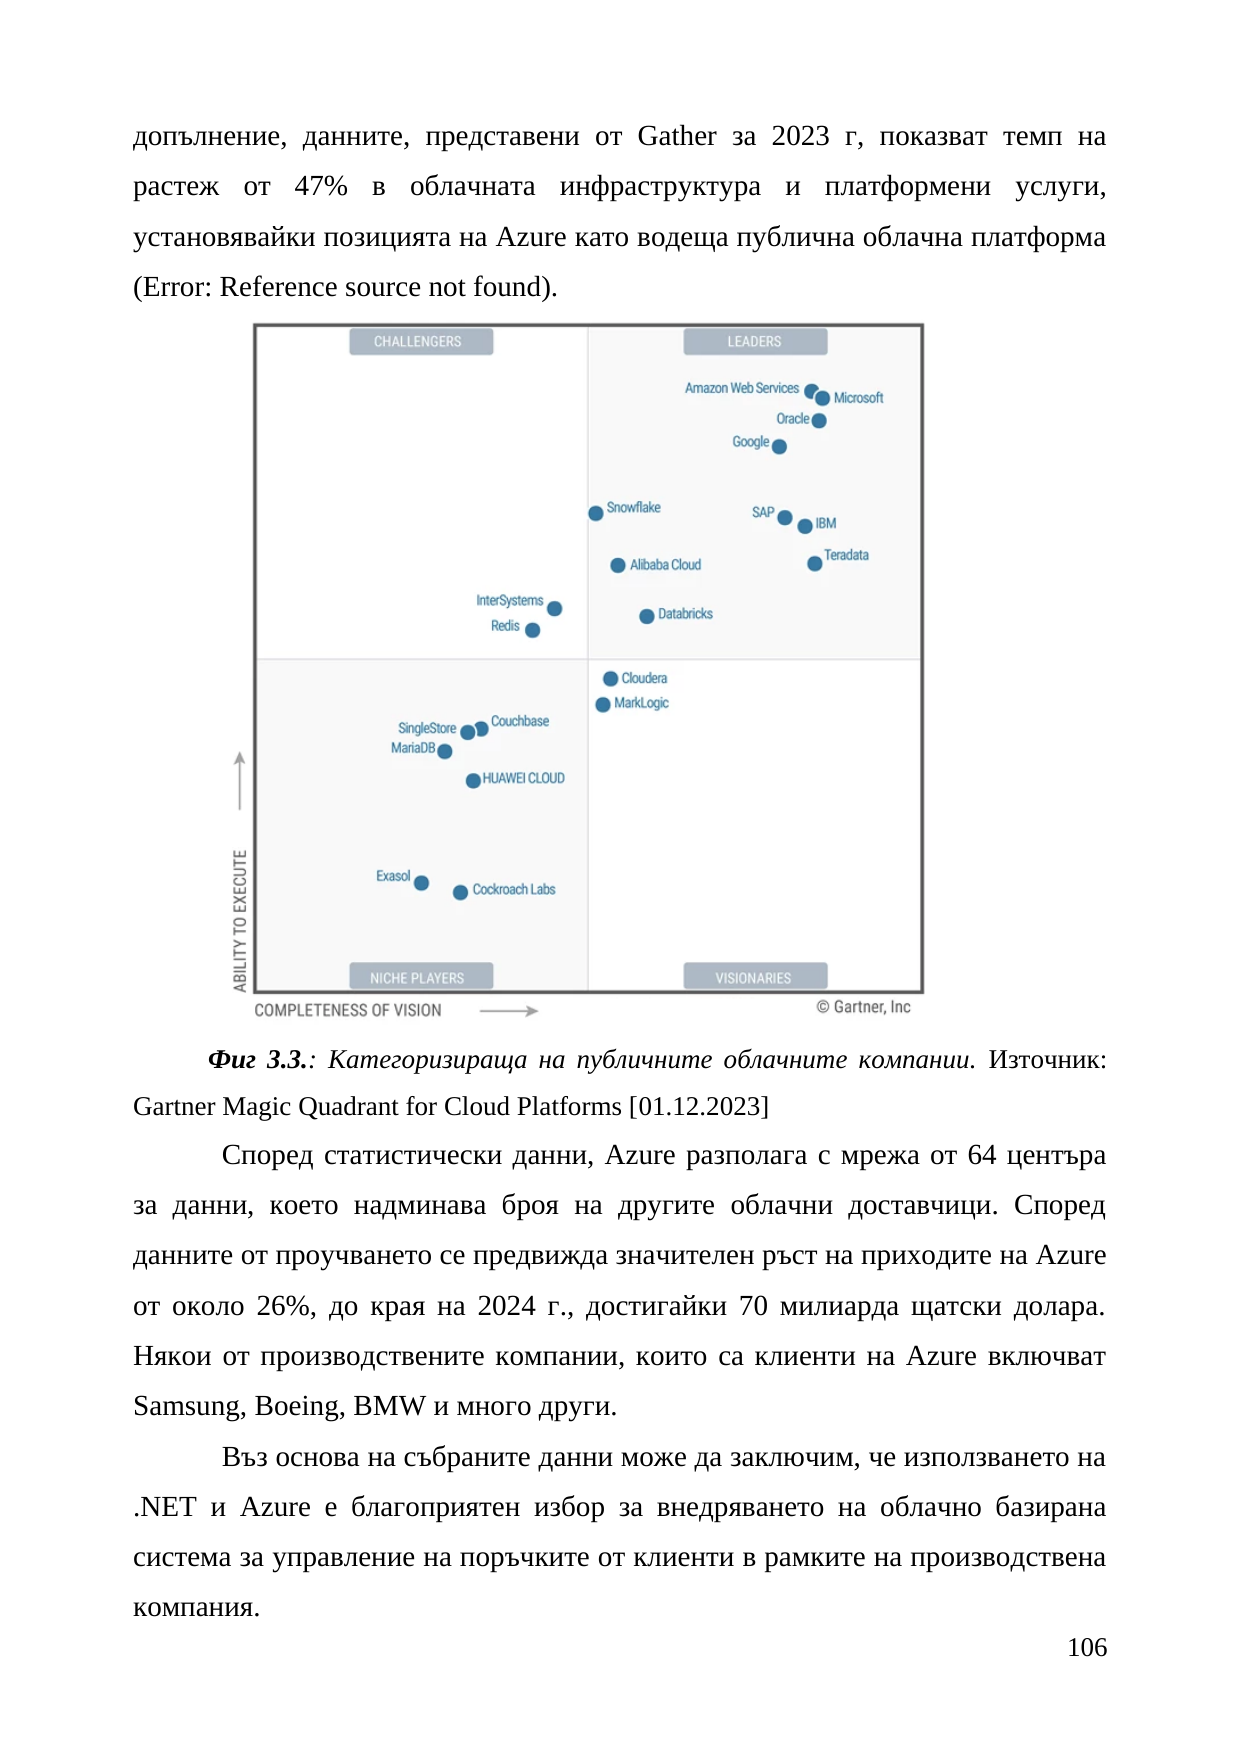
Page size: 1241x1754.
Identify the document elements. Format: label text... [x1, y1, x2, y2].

text Според статистически данни, Azure разполага с мрежа от 64 центъра за данни, което надминава броя на другите облачни доставчици. Според данните от проучването се предвижда значителен ръст на приходите на Azure от около 26%, до края на 2024 г., достигайки 70 милиарда щатски долара. Някои от производствените компании, които са клиенти на Azure включват Samsung, Boeing, BMW и много други. [133, 1137, 1107, 1422]
text Въз основа на събраните данни може да заключим, че използването на .NET и Azure е благоприятен избор за внедряването на облачно базирана система за управление на поръчките от клиенти в рамките на производствена компания. [133, 1439, 1107, 1623]
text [133, 118, 1107, 303]
picture [221, 319, 942, 1027]
text Фиг 3.3.: Категоризираща на публичните облачните компании. Източник: Gartner Magic Quadrant for Cloud Platforms [01.12.2023] [133, 1043, 1107, 1121]
